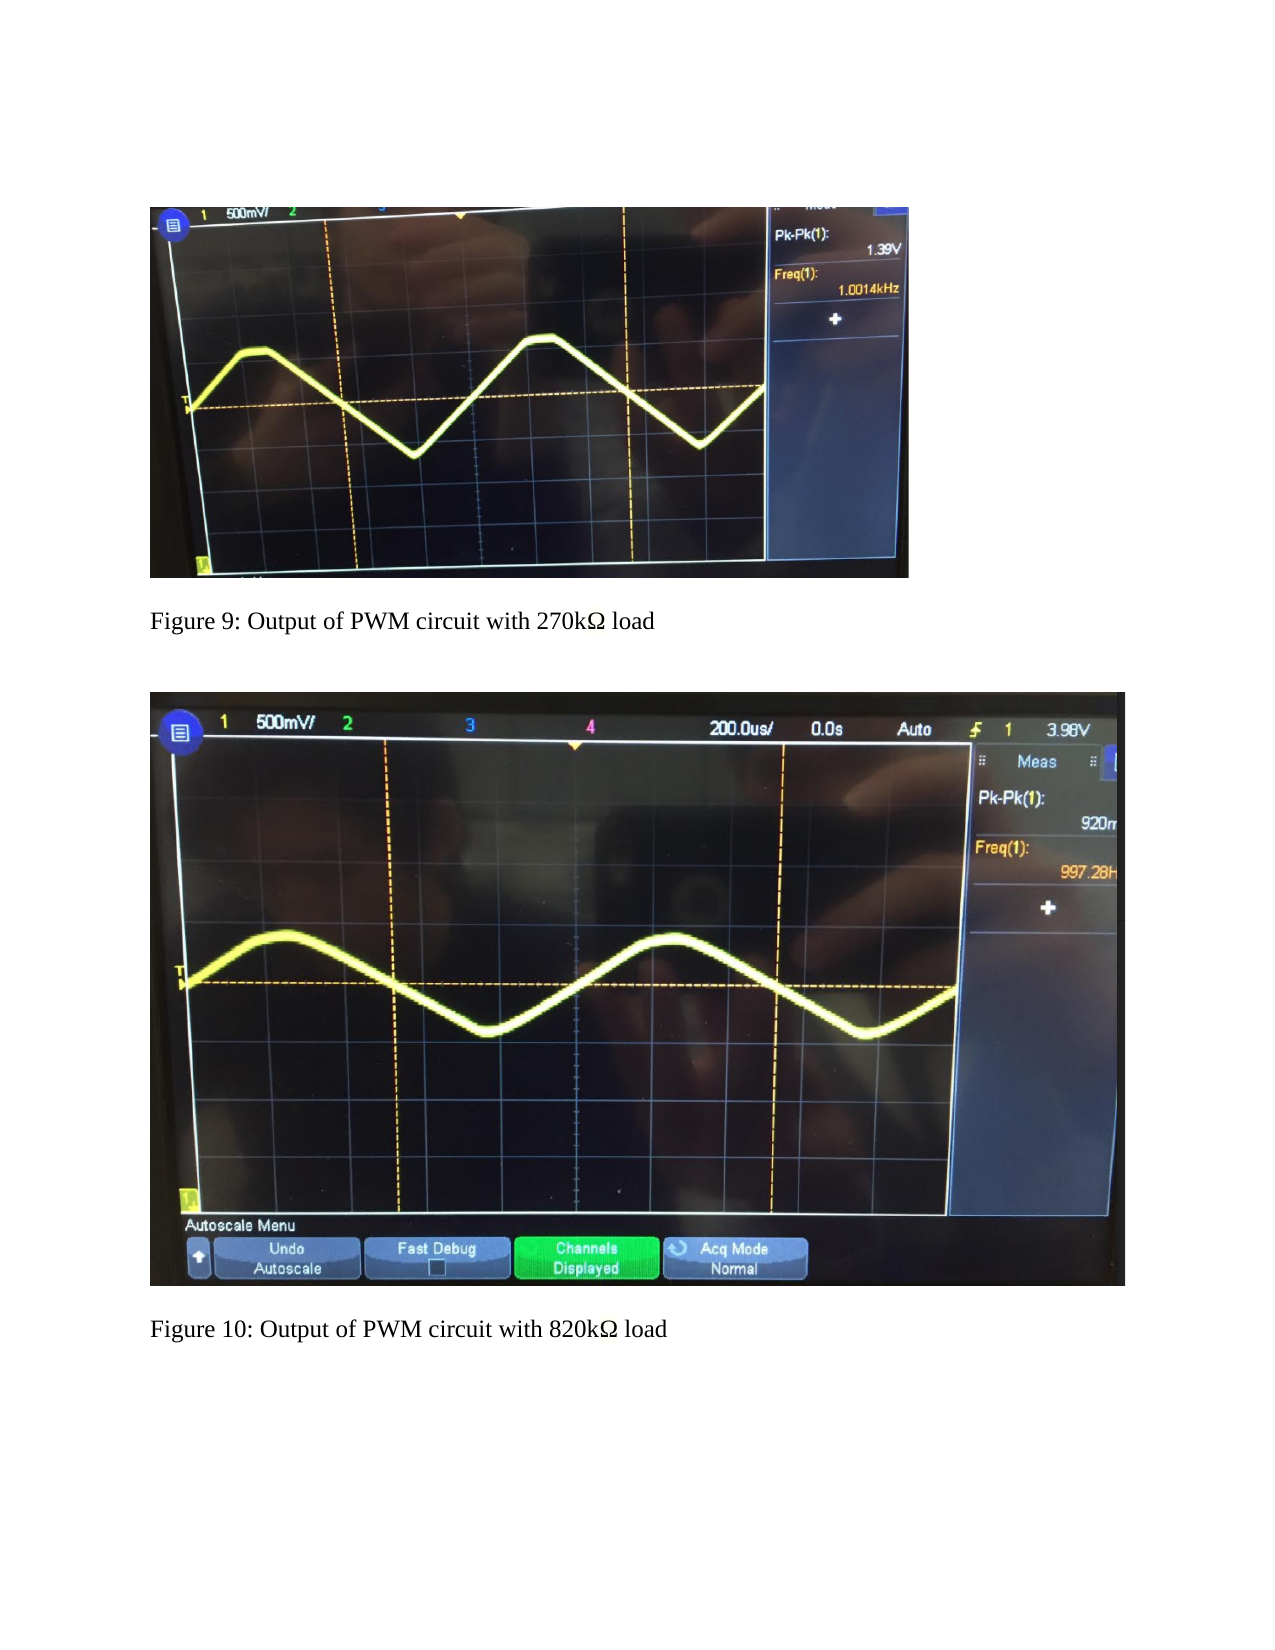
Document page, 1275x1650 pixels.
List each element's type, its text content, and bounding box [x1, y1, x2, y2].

picture [150, 207, 909, 578]
text Figure 9: Output of PWM circuit with 270kΩ load [150, 606, 587, 635]
text Figure 10: Output of PWM circuit with 820kΩ load [618, 1314, 1125, 1343]
text Figure 9: Output of PWM circuit with 270kΩ load [605, 606, 1125, 635]
picture [150, 692, 1125, 1286]
text Figure 10: Output of PWM circuit with 820kΩ load [150, 1314, 599, 1343]
